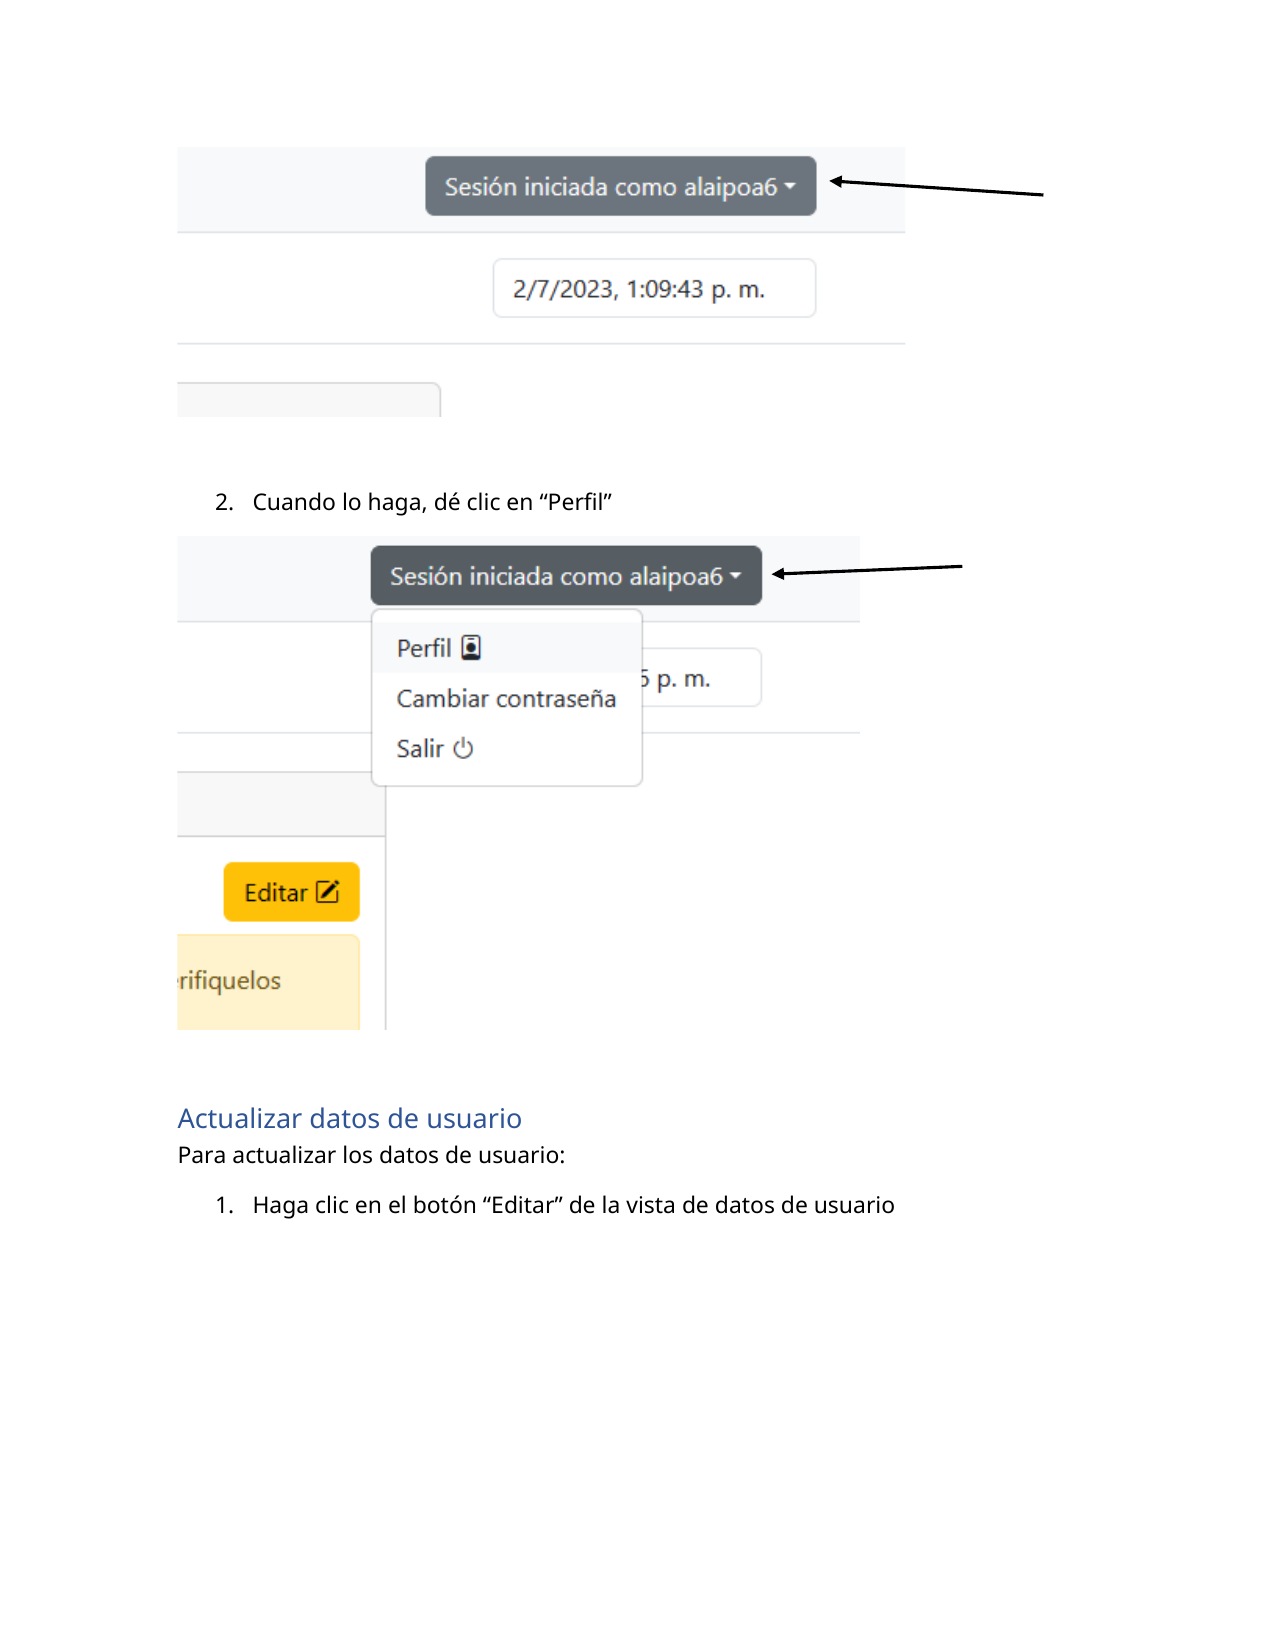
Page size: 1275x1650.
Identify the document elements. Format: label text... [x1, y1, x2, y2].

subtitle Actualizar datos de usuario [177, 1099, 1098, 1136]
list Haga clic en el botón “Editar” de la vista de datos de usuario [215, 1189, 1098, 1221]
list Cuando lo haga, dé clic en “Perfil” [215, 486, 1098, 517]
picture [177, 147, 906, 417]
text Para actualizar los datos de usuario: [177, 1139, 1098, 1170]
picture [177, 536, 860, 1030]
